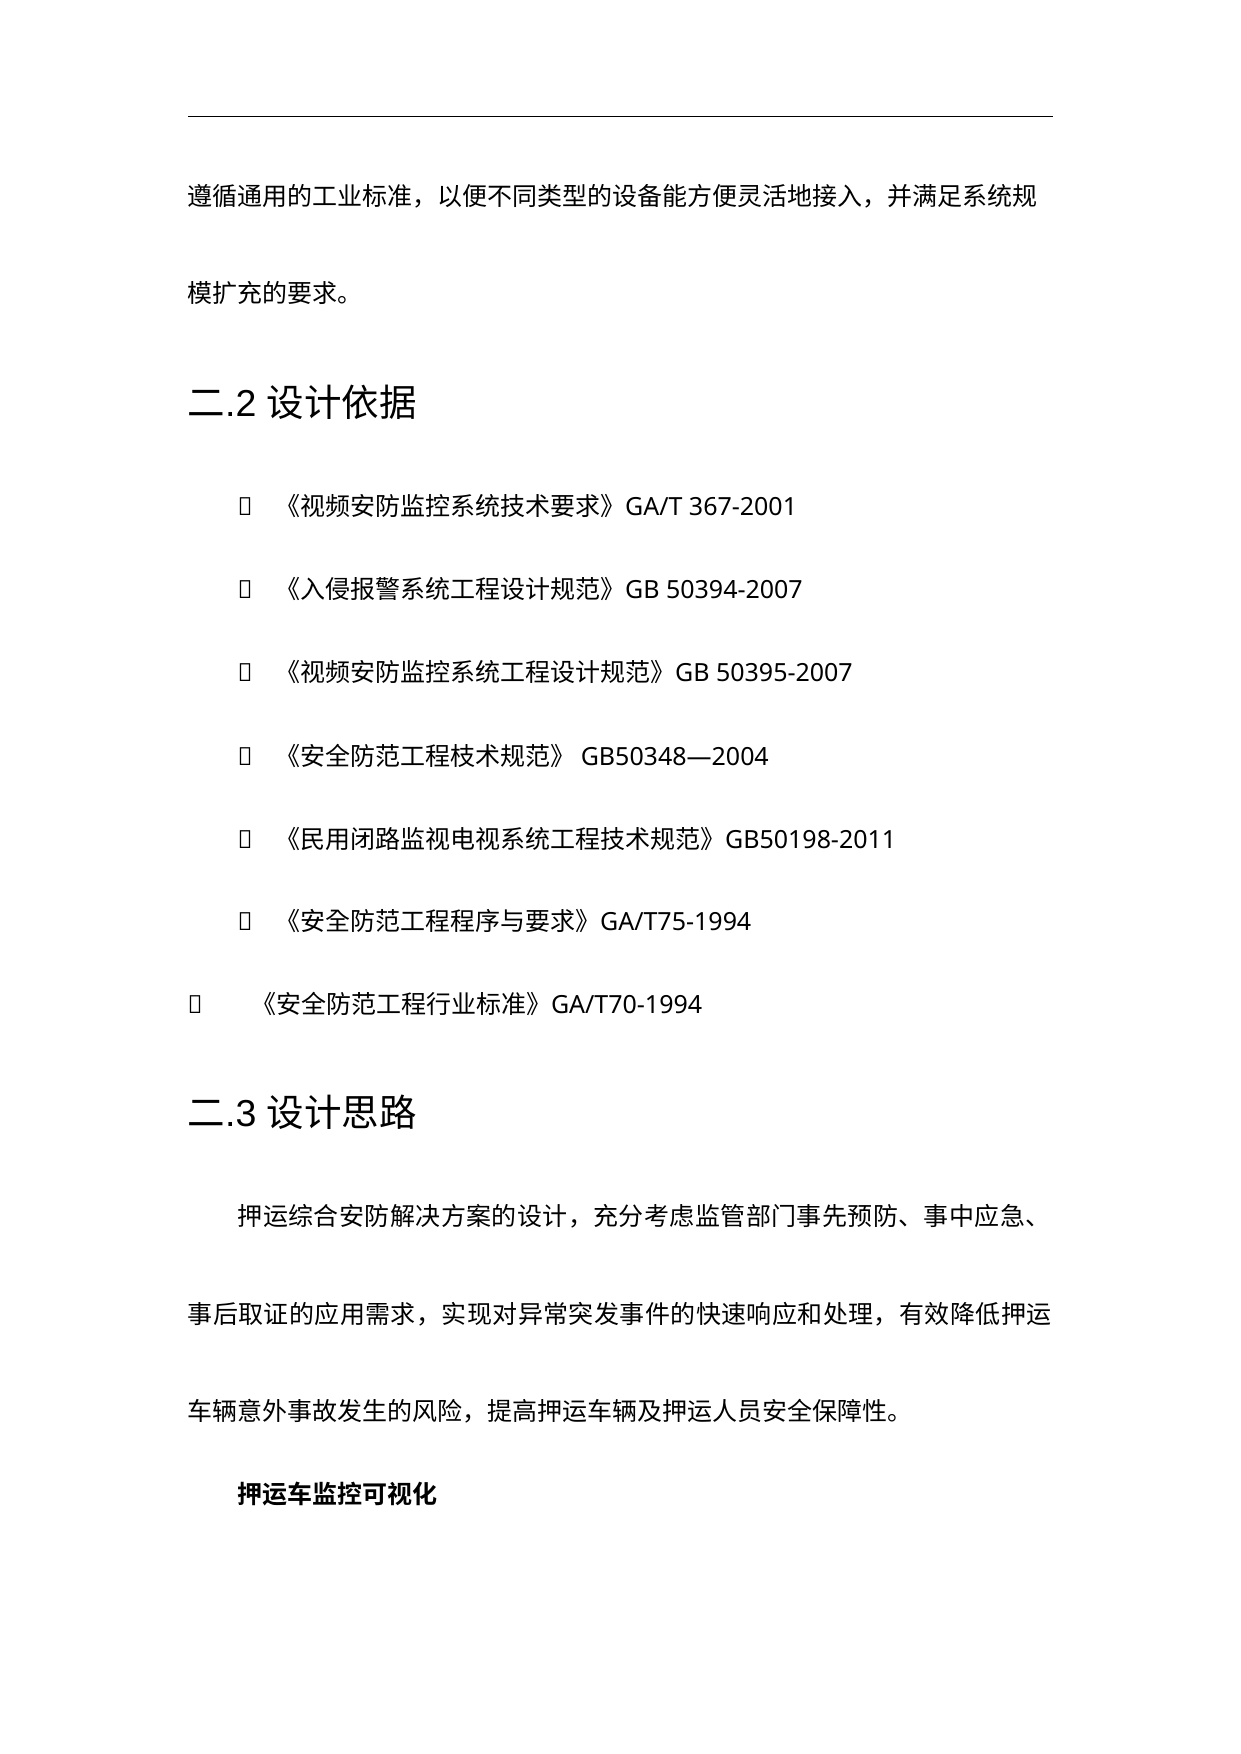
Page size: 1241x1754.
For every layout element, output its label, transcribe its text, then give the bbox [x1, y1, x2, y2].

text 押运综合安防解决方案的设计，充分考虑监管部门事先预防、事中应急、事后取证的应用需求，实现对异常突发事件的快速响应和处理，有效降低押运车辆意外事故发生的风险，提高押运车辆及押运人员安全保障性。 [187, 1182, 1053, 1442]
text  《安全防范工程枝术规范》 GB50348—2004 [187, 722, 1053, 787]
text  《视频安防监控系统工程设计规范》GB 50395-2007 [187, 638, 1053, 703]
subtitle 设计思路 [187, 1078, 1053, 1143]
text  《视频安防监控系统技术要求》GA/T 367-2001 [187, 472, 1053, 537]
subtitle 设计依据 [187, 368, 1053, 433]
text  《入侵报警系统工程设计规范》GB 50394-2007 [187, 555, 1053, 620]
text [187, 162, 1053, 324]
text  《安全防范工程行业标准》GA/T70-1994 [187, 970, 1053, 1035]
text  《安全防范工程程序与要求》GA/T75-1994 [187, 888, 1053, 953]
text  《民用闭路监视电视系统工程技术规范》GB50198-2011 [187, 805, 1053, 870]
text 押运车监控可视化 [187, 1461, 1053, 1526]
